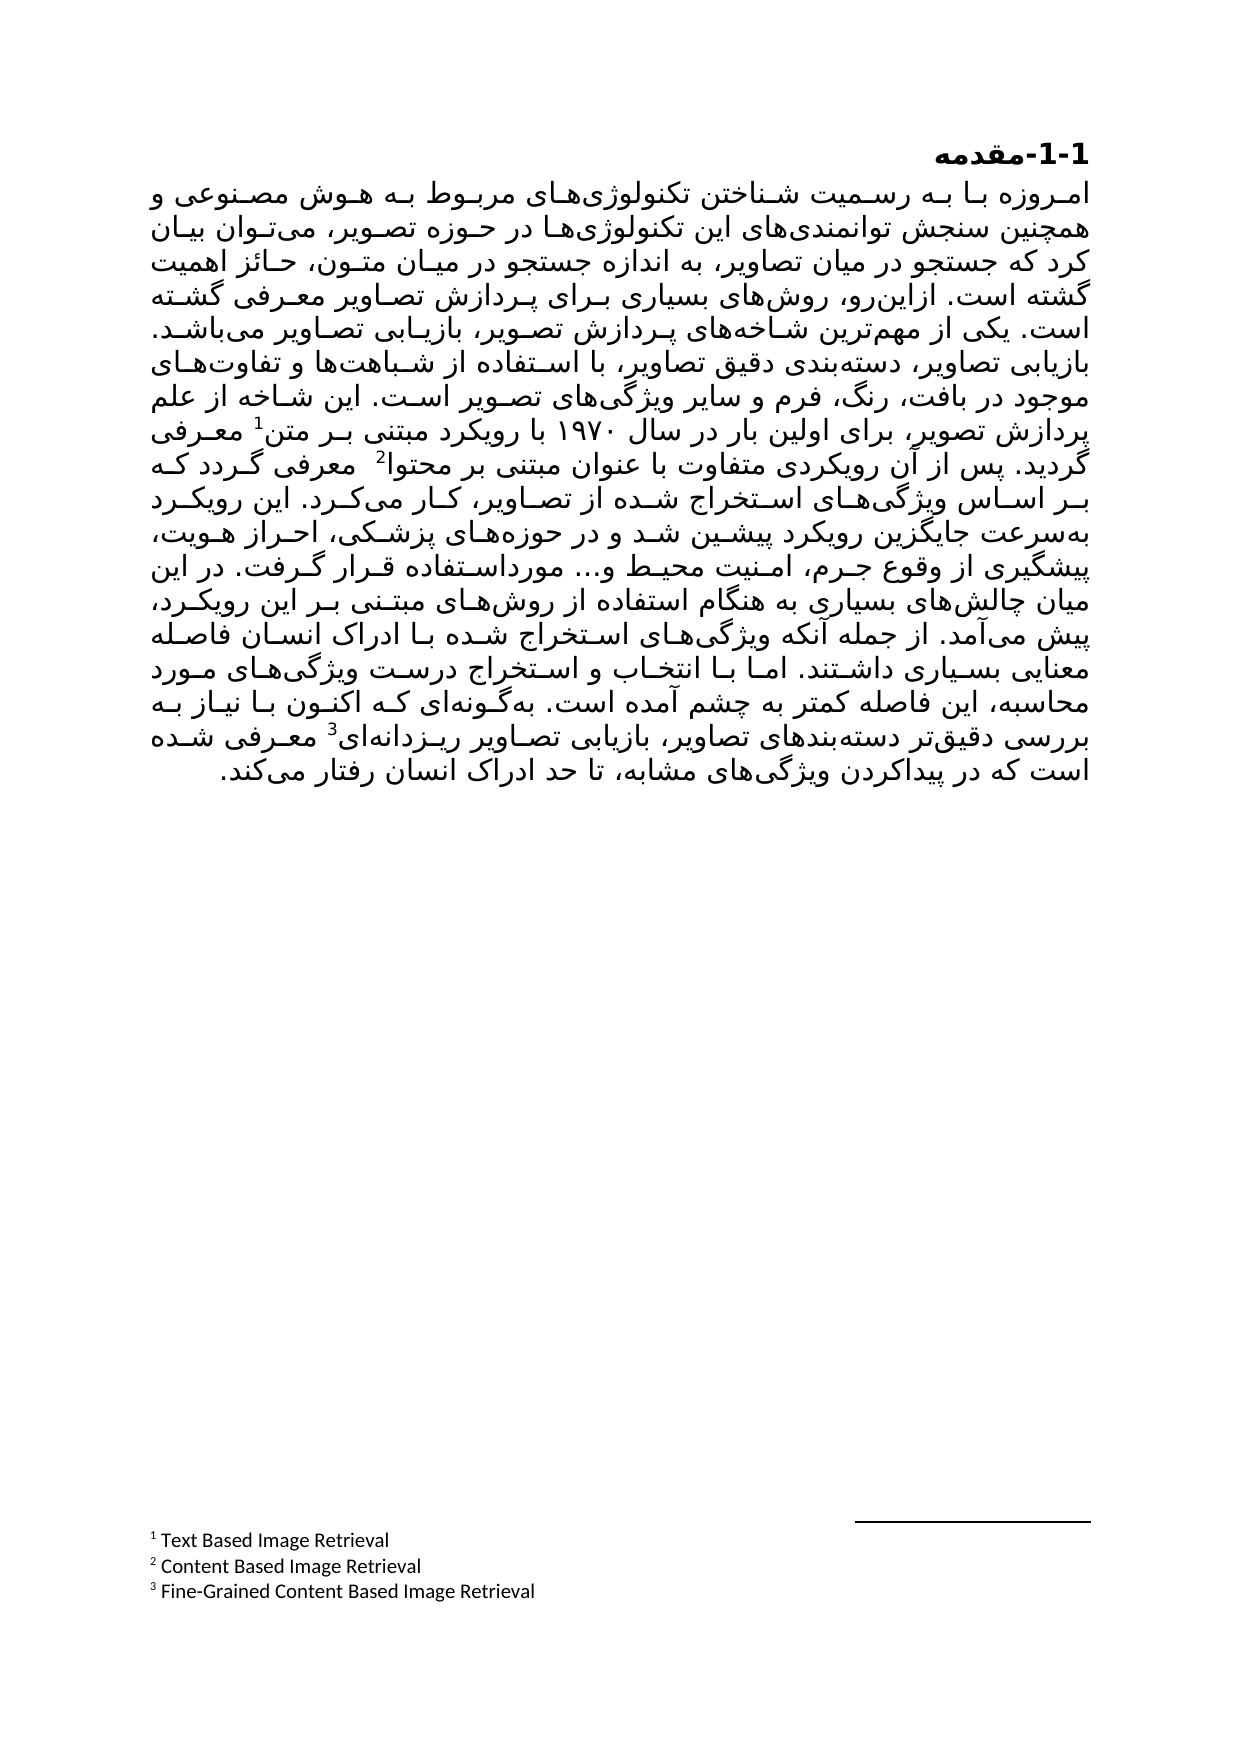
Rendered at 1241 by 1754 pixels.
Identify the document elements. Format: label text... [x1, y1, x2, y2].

subtitle 1-1-مقدمه [150, 137, 1090, 171]
text امروزه با به رسمیت شناختن تکنولوژی‌های مربوط به هوش مصنوعی و همچنین سنجش توانمندی‌های این تکنولوژی‌ها در حوزه تصویر، می‌توان بیان کرد که جستجو در میان تصاویر، به اندازه جستجو در میان متون، حائز اهمیت گشته است. ازاین‌رو، روش‌های بسیاری برای پردازش تصاویر معرفی گشته است. یکی از مهم‌ترین شاخه‌های پردازش تصویر، بازیابی تصاویر می‌باشد. بازیابی تصاویر، دسته‌بندی دقیق تصاویر، با استفاده از شباهت‌ها و تفاوت‌های موجود در بافت، رنگ، فرم و سایر ویژگی‌های تصویر است. این شاخه از علم پردازش تصویر، برای اولین بار در سال ۱۹۷۰ با رویکرد مبتنی بر متن معرفی گردید. پس از آن رویکردی متفاوت با عنوان مبتنی بر محتوا معرفی گردد که بر اساس ویژگی‌های استخراج شده از تصاویر، کار می‌کرد. این رویکرد به‌سرعت جایگزین رویکرد پیشین شد و در حوزه‌های پزشکی، احراز هویت، پیشگیری از وقوع جرم، امنیت محیط و... مورداستفاده قرار گرفت. در این میان چالش‌های بسیاری به هنگام استفاده از روش‌های مبتنی بر این رویکرد، پیش می‌آمد. از جمله آنکه ویژگی‌های استخراج شده با ادراک انسان فاصله معنایی بسیاری داشتند. اما با انتخاب و استخراج درست ویژگی‌های مورد محاسبه، این فاصله کمتر به چشم آمده است. به‌گونه‌ای که اکنون با نیاز به بررسی دقیق‌تر دسته‌بندهای تصاویر، بازیابی تصاویر ریزدانه‌ای معرفی شده است که در پیداکردن ویژگی‌های مشابه، تا حد ادراک انسان رفتار می‌کند. [150, 176, 1090, 787]
